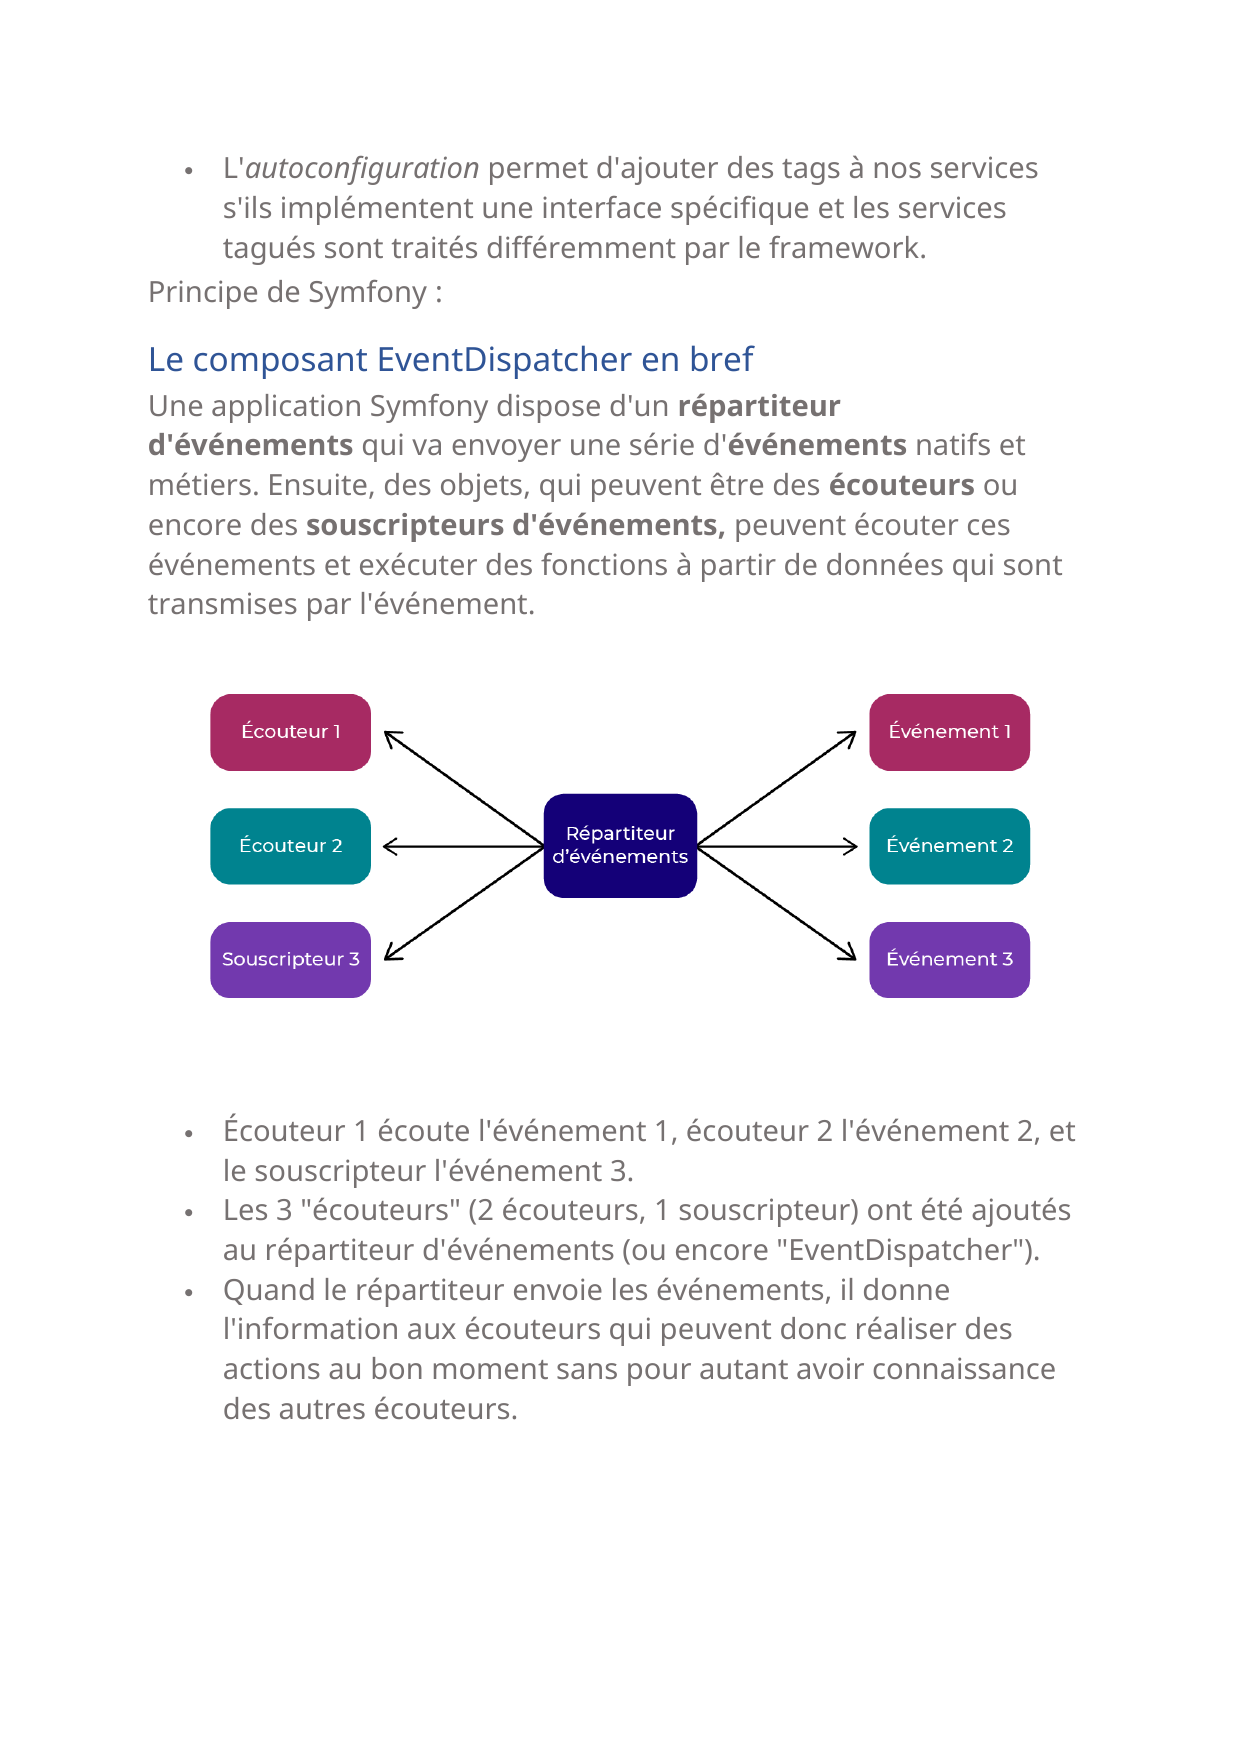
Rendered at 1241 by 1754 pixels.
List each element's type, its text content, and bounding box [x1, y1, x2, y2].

list Quand le répartiteur envoie les événements, il donne l'information aux écouteurs qui peuvent donc réaliser des actions au bon moment sans pour autant avoir connaissance des autres écouteurs. [185, 1269, 1093, 1428]
picture [147, 646, 1093, 1046]
text Principe de Symfony : [148, 271, 1093, 311]
list Les 3 "écouteurs" (2 écouteurs, 1 souscripteur) ont été ajoutés au répartiteur d'événements (ou encore "EventDispatcher"). [185, 1189, 1093, 1269]
list L'autoconfiguration permet d'ajouter des tags à nos services s'ils implémentent une interface spécifique et les services tagués sont traités différemment par le framework. [185, 148, 1093, 267]
list Écouteur 1 écoute l'événement 1, écouteur 2 l'événement 2, et le souscripteur l'événement 3. [185, 1110, 1093, 1189]
subtitle Le composant EventDispatcher en bref [148, 336, 1093, 381]
text Une application Symfony dispose d'un répartiteur d'événements qui va envoyer une série d'événements natifs et métiers. Ensuite, des objets, qui peuvent être des écouteurs ou encore des souscripteurs d'événements, peuvent écouter ces événements et exécuter des fonctions à partir de données qui sont transmises par l'événement. [148, 385, 1093, 623]
